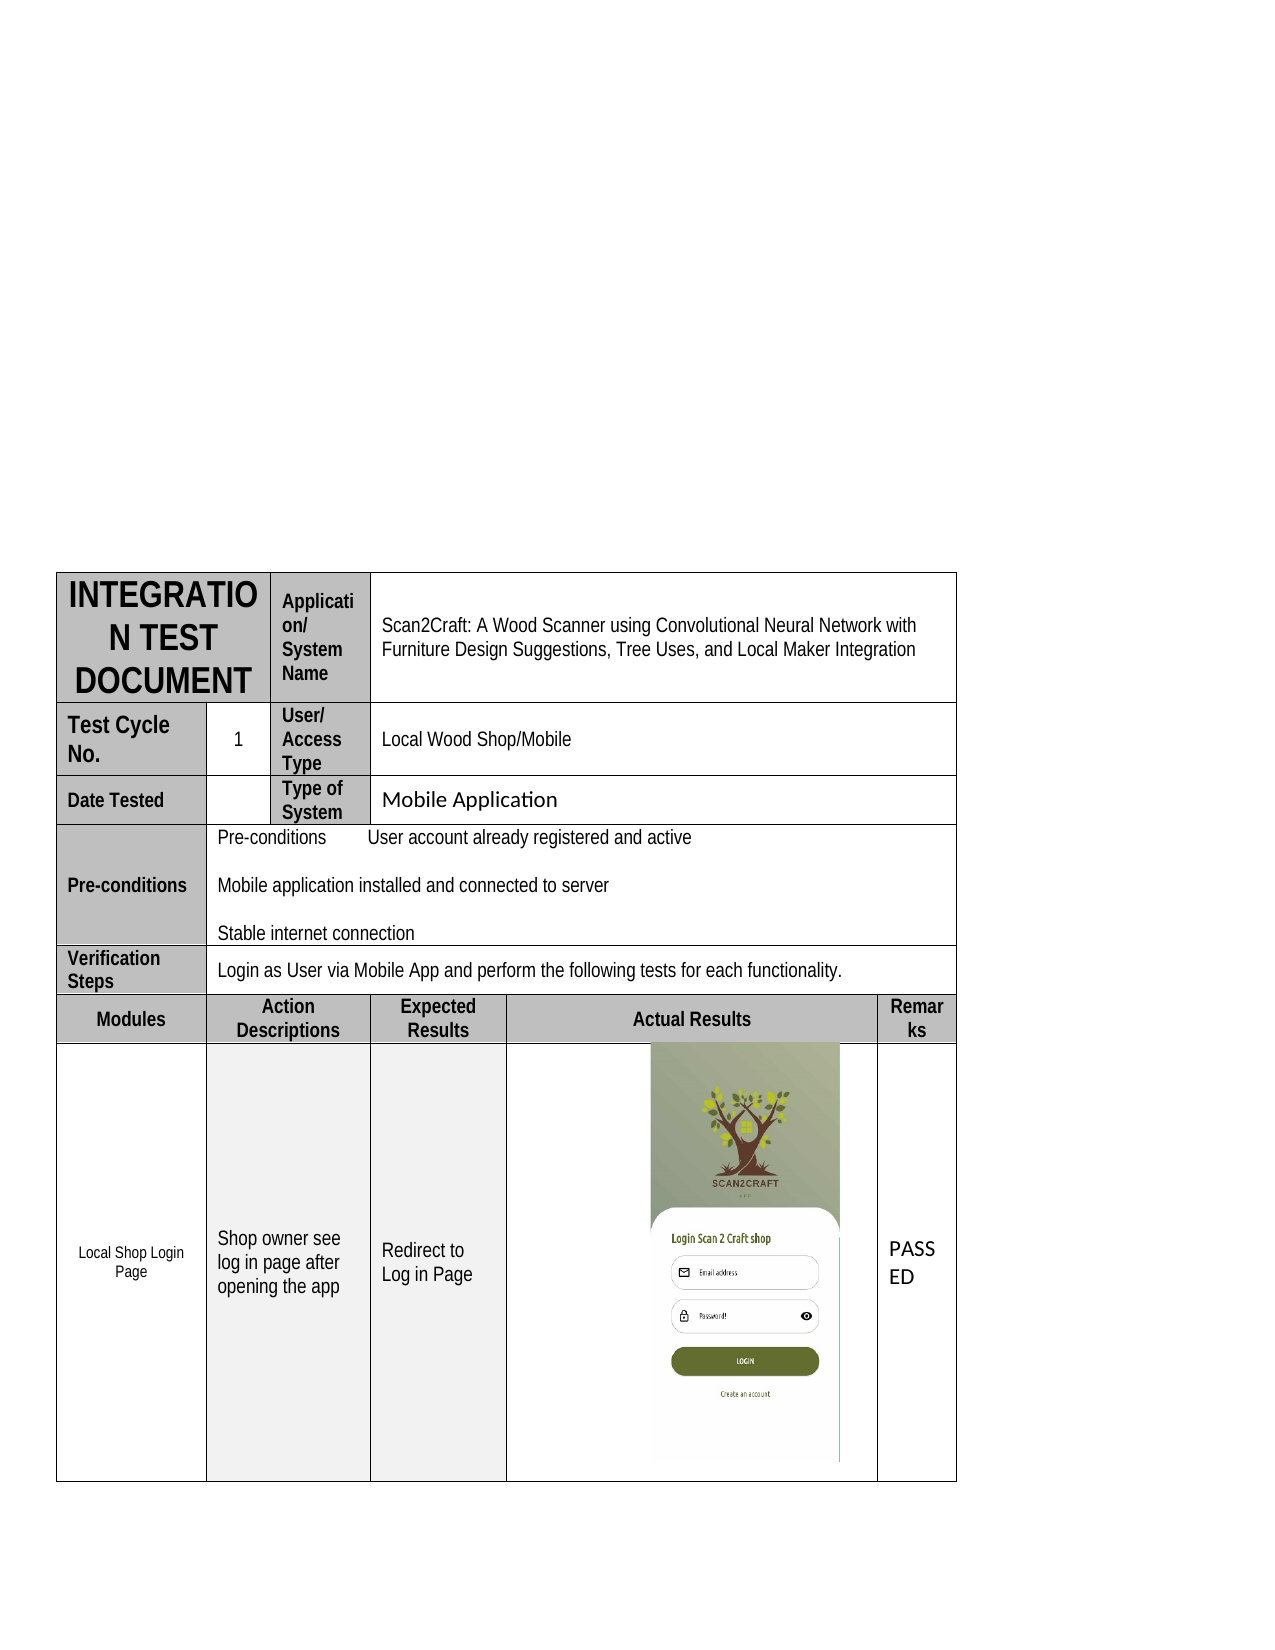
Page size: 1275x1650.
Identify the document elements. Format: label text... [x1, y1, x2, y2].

table_cell Pre-conditions User account already registered and active Mobile application installed and connected to server Stable internet connection [207, 825, 956, 944]
table_cell Redirect to Log in Page [371, 1044, 506, 1481]
table_cell Modules [57, 995, 206, 1042]
table_header INTEGRATION TEST DOCUMENT [57, 573, 270, 702]
table_cell Remarks [878, 995, 956, 1042]
table_cell Pre-conditions [57, 825, 206, 944]
table_cell Expected Results [371, 995, 506, 1042]
table_cell Type of System [271, 776, 370, 824]
table_cell Test Cycle No. [57, 703, 206, 775]
table_cell Date Tested [57, 776, 206, 824]
table_cell Action Descriptions [207, 995, 370, 1042]
table_cell Local Wood Shop/Mobile [371, 703, 956, 775]
table_cell User/Access Type [271, 703, 370, 775]
table_cell 1 [207, 703, 270, 775]
table_cell Shop owner see log in page after opening the app [207, 1044, 370, 1481]
table_cell Local Shop Login Page [57, 1044, 206, 1481]
table_cell Verification Steps [57, 946, 206, 993]
table_header Application/System Name [271, 573, 370, 702]
table_cell Login as User via Mobile App and perform the following tests for each functionality. [207, 946, 956, 993]
table_cell [207, 776, 270, 824]
table_cell [507, 1044, 877, 1481]
table_header Scan2Craft: A Wood Scanner using Convolutional Neural Network with Furniture Design Suggestions, Tree Uses, and Local Maker Integration [371, 573, 956, 702]
picture [650, 1042, 840, 1462]
table_cell Actual Results [507, 995, 877, 1042]
